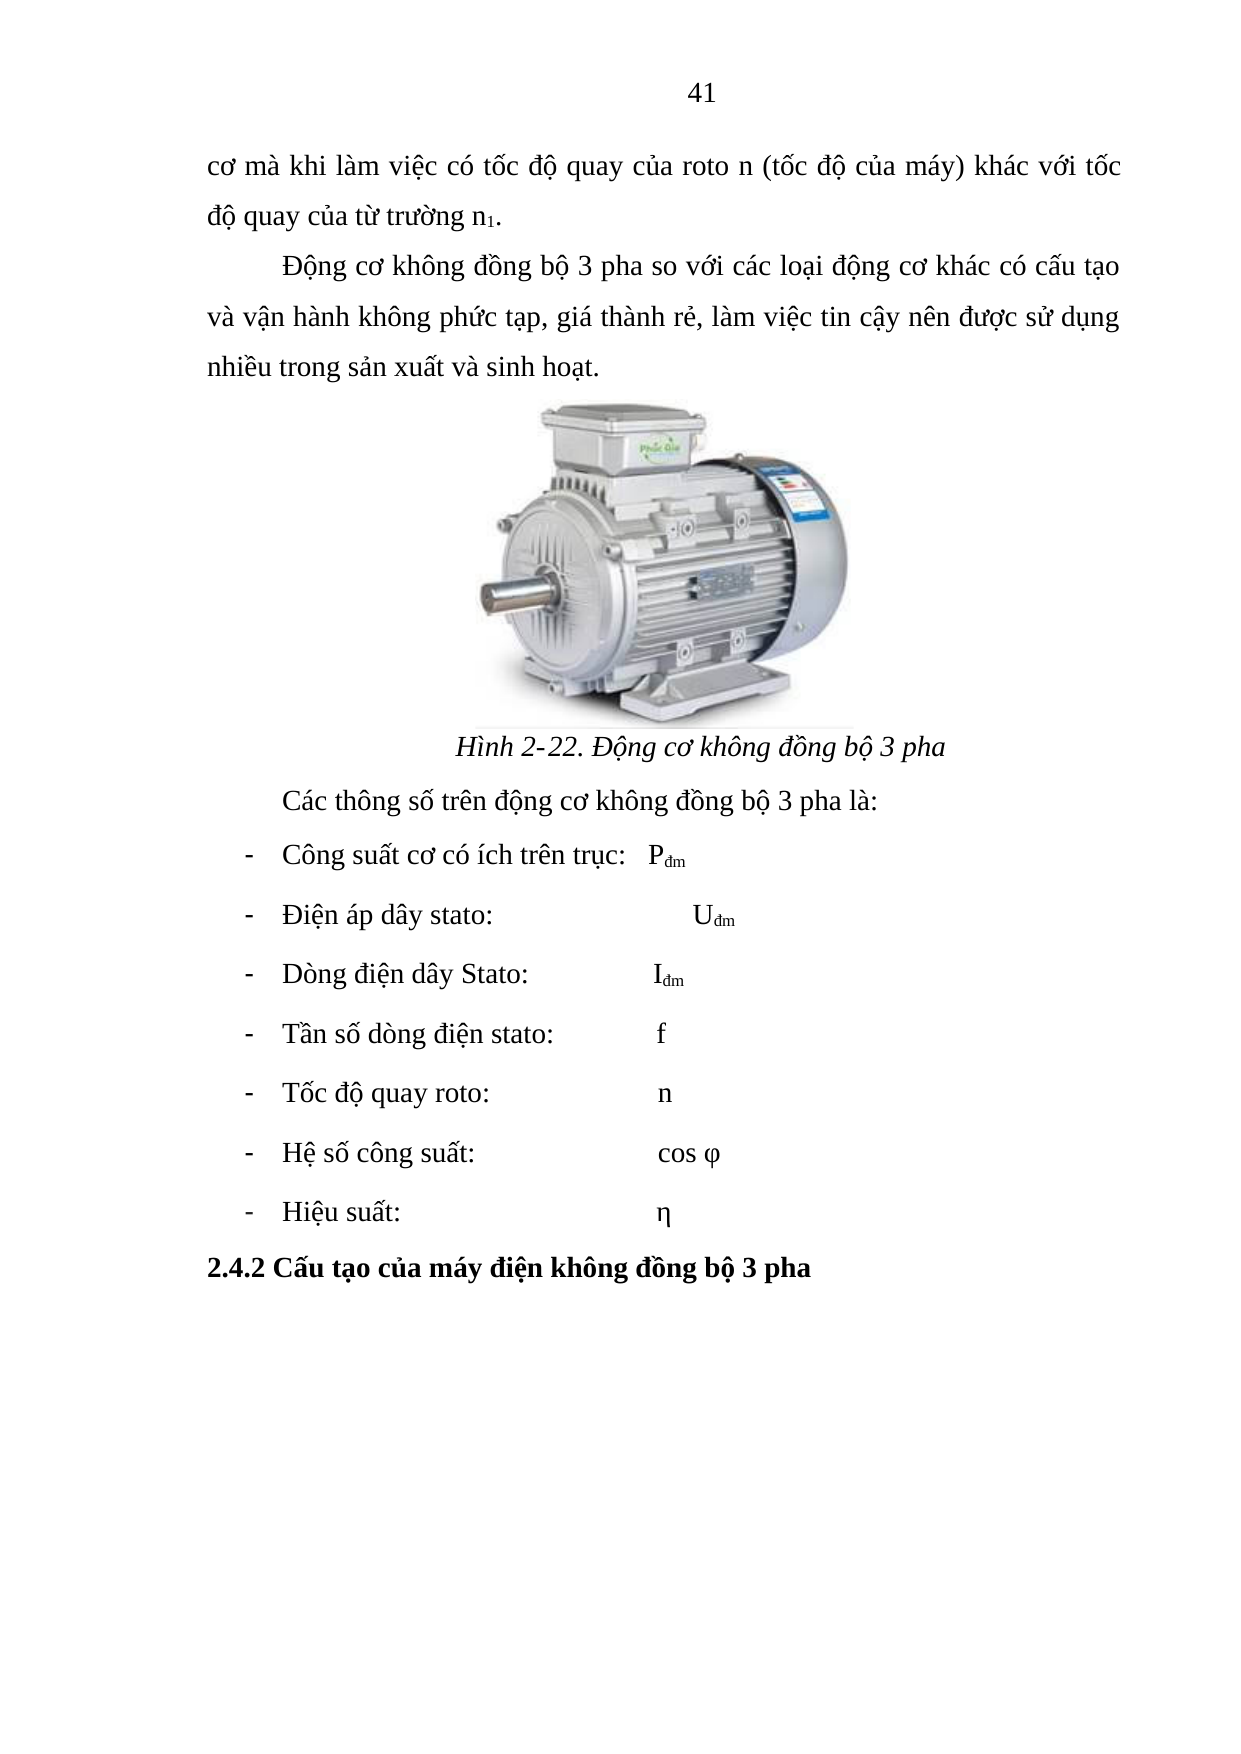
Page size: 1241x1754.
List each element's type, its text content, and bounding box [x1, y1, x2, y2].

list Hiệu suất: η [244, 1191, 1122, 1230]
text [207, 148, 1122, 232]
text Các thông số trên động cơ không đồng bộ 3 pha là: [207, 783, 1122, 817]
text Động cơ không đồng bộ 3 pha so với các loại động cơ khác có cấu tạo và vận hành không phức tạp, giá thành rẻ, làm việc tin cậy nên được sử dụng nhiều trong sản xuất và sinh hoạt. [207, 248, 1122, 382]
list Dòng điện dây Stato: Iđm [244, 953, 1122, 992]
list Tần số dòng điện stato: f [244, 1012, 1122, 1052]
list Hệ số công suất: cos φ [244, 1131, 1122, 1171]
list Điện áp dây stato: Uđm [244, 893, 1122, 933]
subtitle Cấu tạo của máy điện không đồng bộ 3 pha [207, 1250, 1122, 1283]
picture [475, 399, 854, 729]
list Tốc độ quay roto: n [244, 1072, 1122, 1111]
list Công suất cơ có ích trên trục: Pđm [244, 834, 1122, 873]
